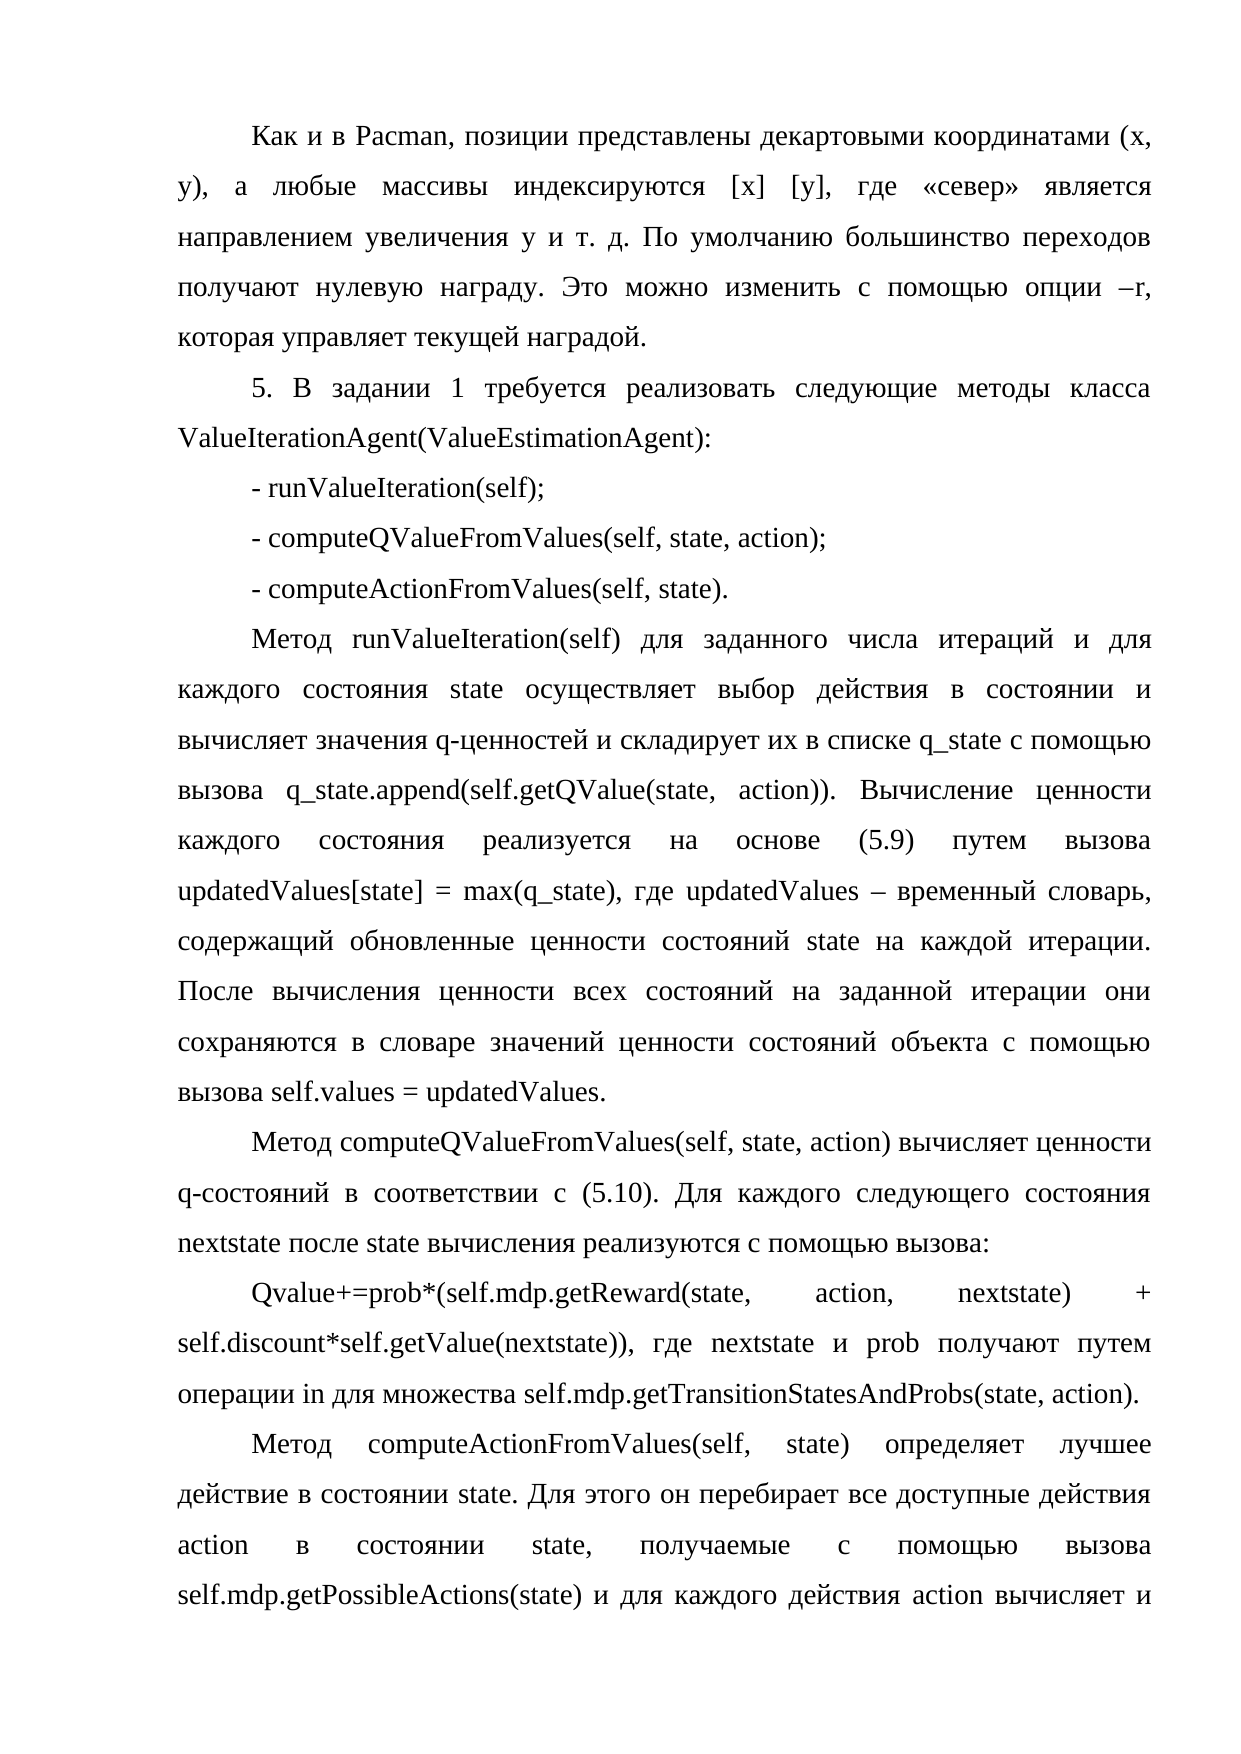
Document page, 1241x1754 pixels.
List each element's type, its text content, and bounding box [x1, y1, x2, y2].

text Как и в Pacman, позиции представлены декартовыми координатами (x, y), а любые массивы индексируются [x] [y], где «север» является направлением увеличения y и т. д. По умолчанию большинство переходов получают нулевую награду. Это можно изменить с помощью опции –r, которая управляет текущей наградой. [177, 118, 1152, 353]
text Метод runValueIteration(self) для заданного числа итераций и для каждого состояния state осуществляет выбор действия в состоянии и вычисляет значения q-ценностей и складирует их в списке q_state с помощью вызова q_state.append(self.getQValue(state, action)). Вычисление ценности каждого состояния реализуется на основе (5.9) путем вызова updatedValues[state] = max(q_state), где updatedValues – временный словарь, содержащий обновленные ценности состояний state на каждой итерации. После вычисления ценности всех состояний на заданной итерации они сохраняются в словаре значений ценности состояний объекта с помощью вызова self.values = updatedValues. [177, 621, 1152, 1108]
text - computeQValueFromValues(self, state, action); [177, 521, 1152, 554]
text Qvalue+=prob*(self.mdp.getReward(state, action, nextstate) + self.discount*self.getValue(nextstate)), где nextstate и prob получают путем операции in для множества self.mdp.getTransitionStatesAndProbs(state, action). [177, 1275, 1152, 1409]
text 5. В задании 1 требуется реализовать следующие методы класса ValueIterationAgent(ValueEstimationAgent): [177, 370, 1152, 453]
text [177, 1426, 1152, 1611]
text Метод computeQValueFromValues(self, state, action) вычисляет ценности q-cостояний в соответствии с (5.10). Для каждого следующего состояния nextstate после state вычисления реализуются с помощью вызова: [177, 1124, 1152, 1258]
text - computeActionFromValues(self, state). [177, 571, 1152, 604]
text - runValueIteration(self); [177, 470, 1152, 504]
